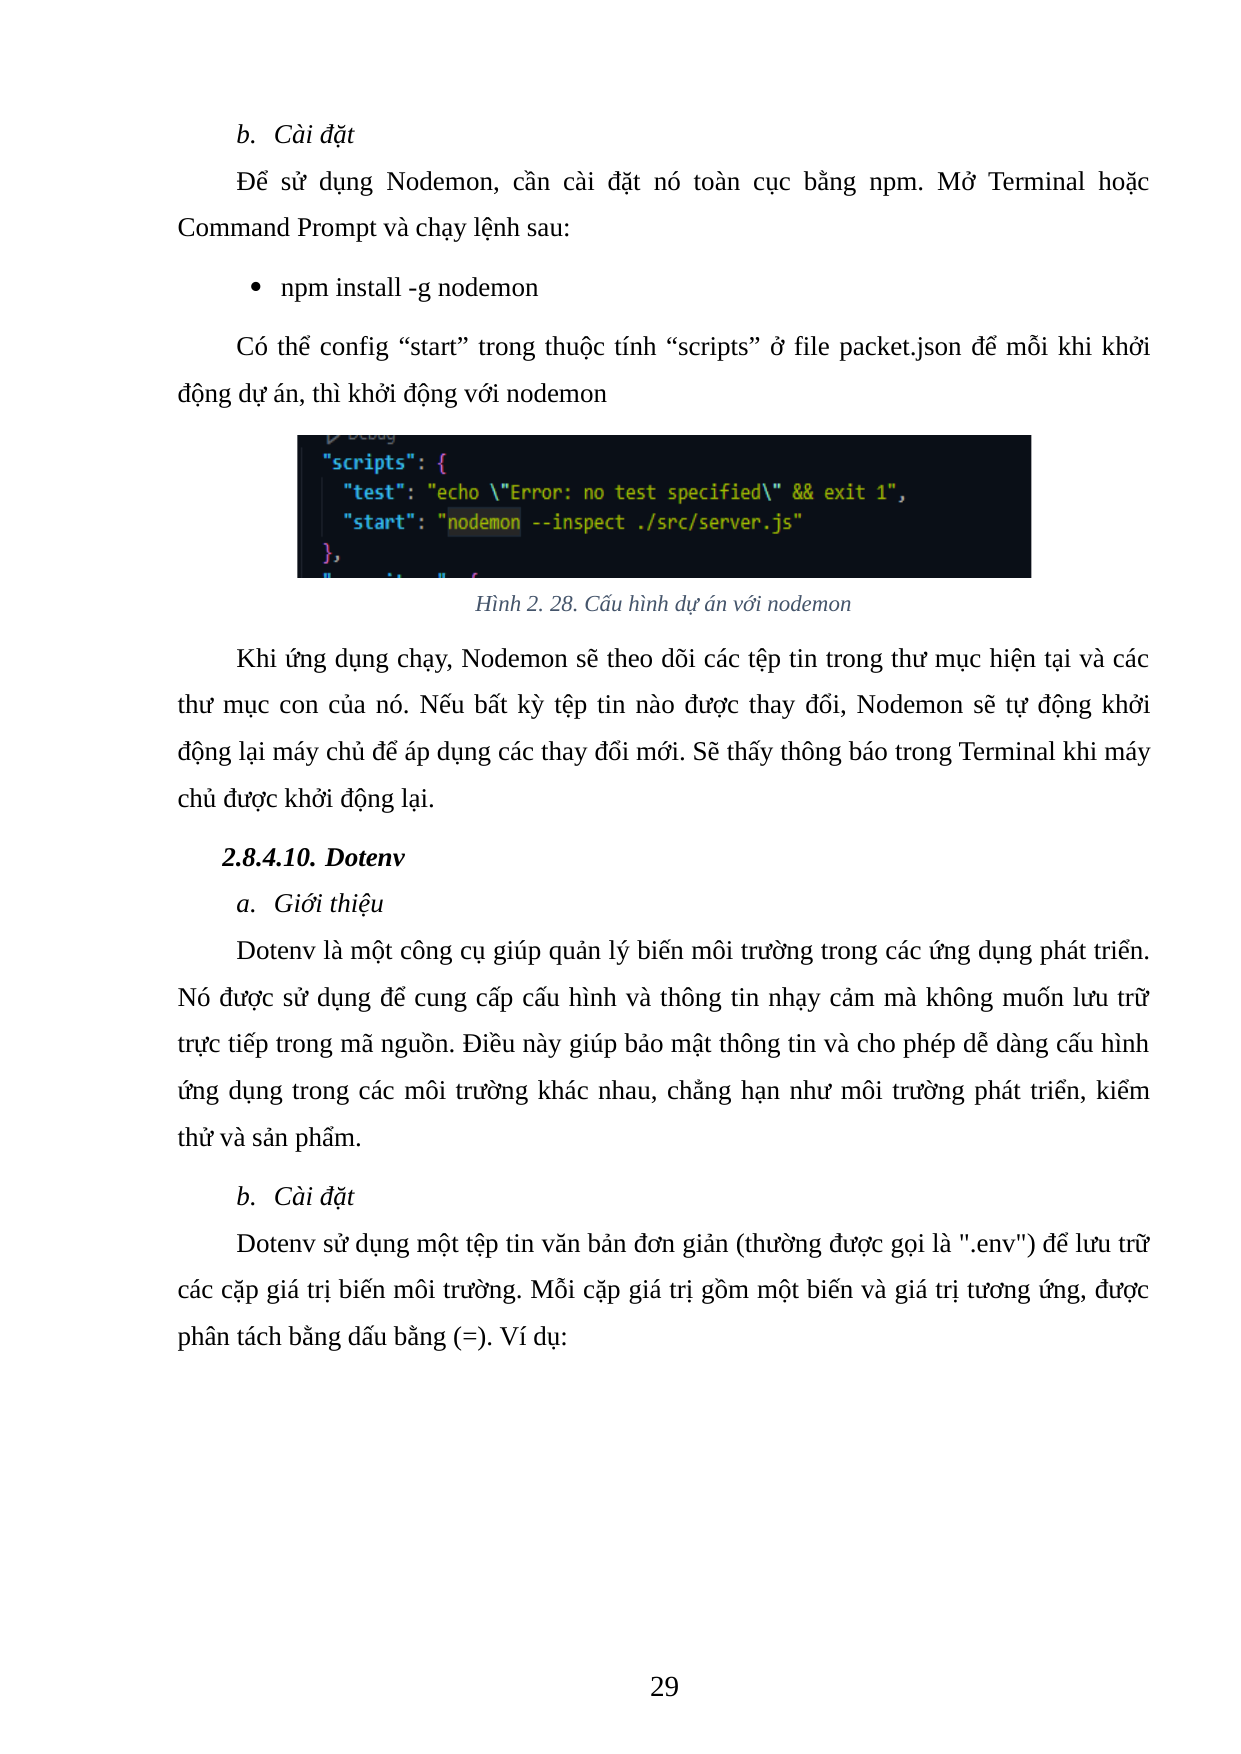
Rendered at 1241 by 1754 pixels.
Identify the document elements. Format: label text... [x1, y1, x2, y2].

text Dotenv [222, 841, 1152, 872]
text Cài đặt [236, 118, 1152, 149]
list Giới thiệu [236, 888, 1152, 919]
text Cài đặt [236, 1180, 1152, 1211]
text Dotenv là một công cụ giúp quản lý biến môi trường trong các ứng dụng phát triển. Nó được sử dụng để cung cấp cấu hình và thông tin nhạy cảm mà không muốn lưu trữ trực tiếp trong mã nguồn. Điều này giúp bảo mật thông tin và cho phép dễ dàng cấu hình ứng dụng trong các môi trường khác nhau, chẳng hạn như môi trường phát triển, kiểm thử và sản phẩm. [177, 934, 1152, 1152]
text Dotenv sử dụng một tệp tin văn bản đơn giản (thường được gọi là ".env") để lưu trữ các cặp giá trị biến môi trường. Mỗi cặp giá trị gồm một biến và giá trị tương ứng, được phân tách bằng dấu bằng (=). Ví dụ: [177, 1227, 1152, 1351]
text Để sử dụng Nodemon, cần cài đặt nó toàn cục bằng npm. Mở Terminal hoặc Command Prompt và chạy lệnh sau: [177, 165, 1152, 243]
text Khi ứng dụng chạy, Nodemon sẽ theo dõi các tệp tin trong thư mục hiện tại và các thư mục con của nó. Nếu bất kỳ tệp tin nào được thay đổi, Nodemon sẽ tự động khởi động lại máy chủ để áp dụng các thay đổi mới. Sẽ thấy thông báo trong Terminal khi máy chủ được khởi động lại. [177, 642, 1152, 813]
picture [297, 435, 1032, 578]
list npm install -g nodemon [251, 271, 1152, 302]
text Có thể config “start” trong thuộc tính “scripts” ở file packet.json để mỗi khi khởi động dự án, thì khởi động với nodemon [177, 330, 1152, 408]
